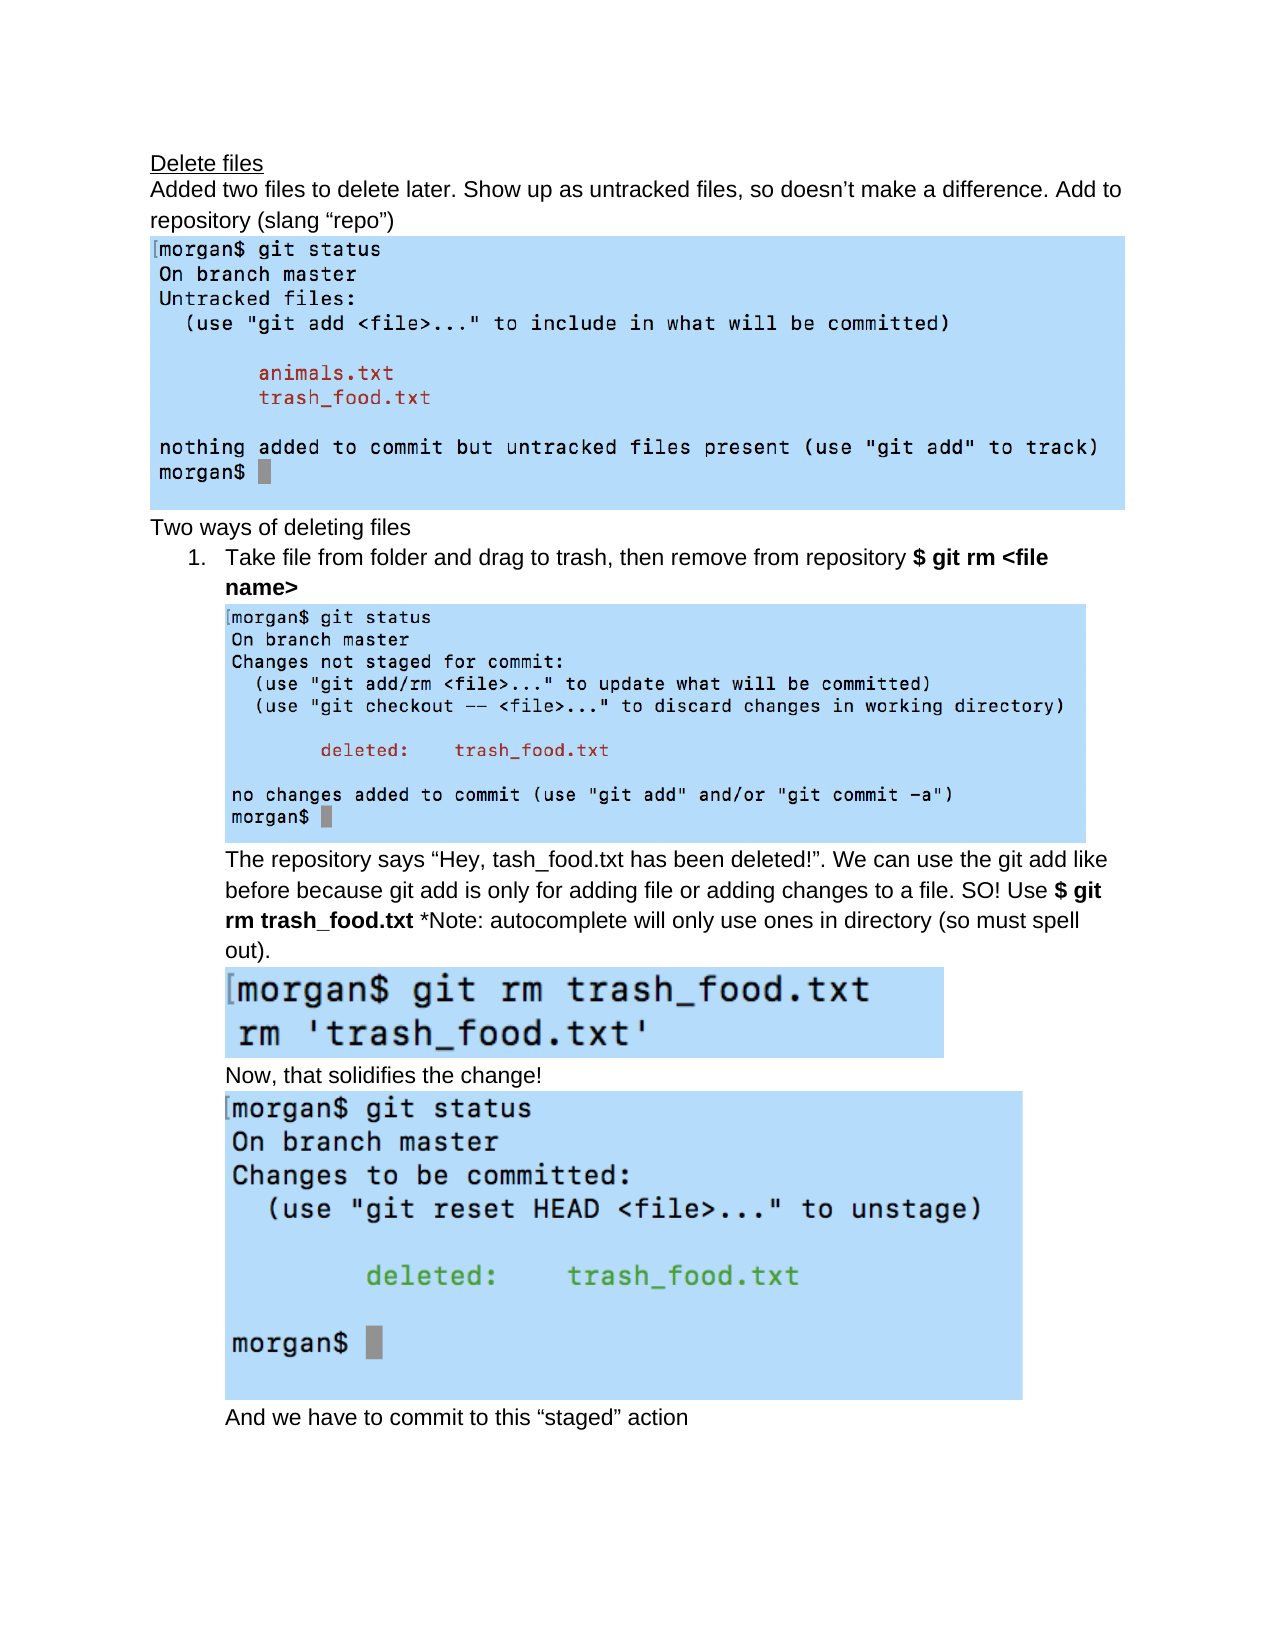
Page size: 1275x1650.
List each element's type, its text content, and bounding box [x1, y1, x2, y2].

picture [225, 967, 944, 1058]
list Take file from folder and drag to trash, then remove from repository $ git rm <file name> [187, 544, 1125, 600]
text Two ways of deleting files [150, 513, 1125, 540]
picture [225, 604, 1086, 843]
text Added two files to delete later. Show up as untracked files, so doesn’t make a difference. Add to repository (slang “repo”) [150, 176, 1125, 233]
text And we have to commit to this “staged” action [150, 1404, 1125, 1430]
picture [225, 1091, 1023, 1400]
text The repository says “Hey, tash_food.txt has been deleted!”. We can use the git add like before because git add is only for adding file or adding changes to a file. SO! Use $ git rm trash_food.txt *Note: autocomplete will only use ones in directory (so must spell out). [225, 846, 1125, 963]
picture [150, 236, 1125, 510]
text Now, that solidifies the change! [150, 1062, 1125, 1088]
subtitle Delete files [150, 150, 1125, 176]
